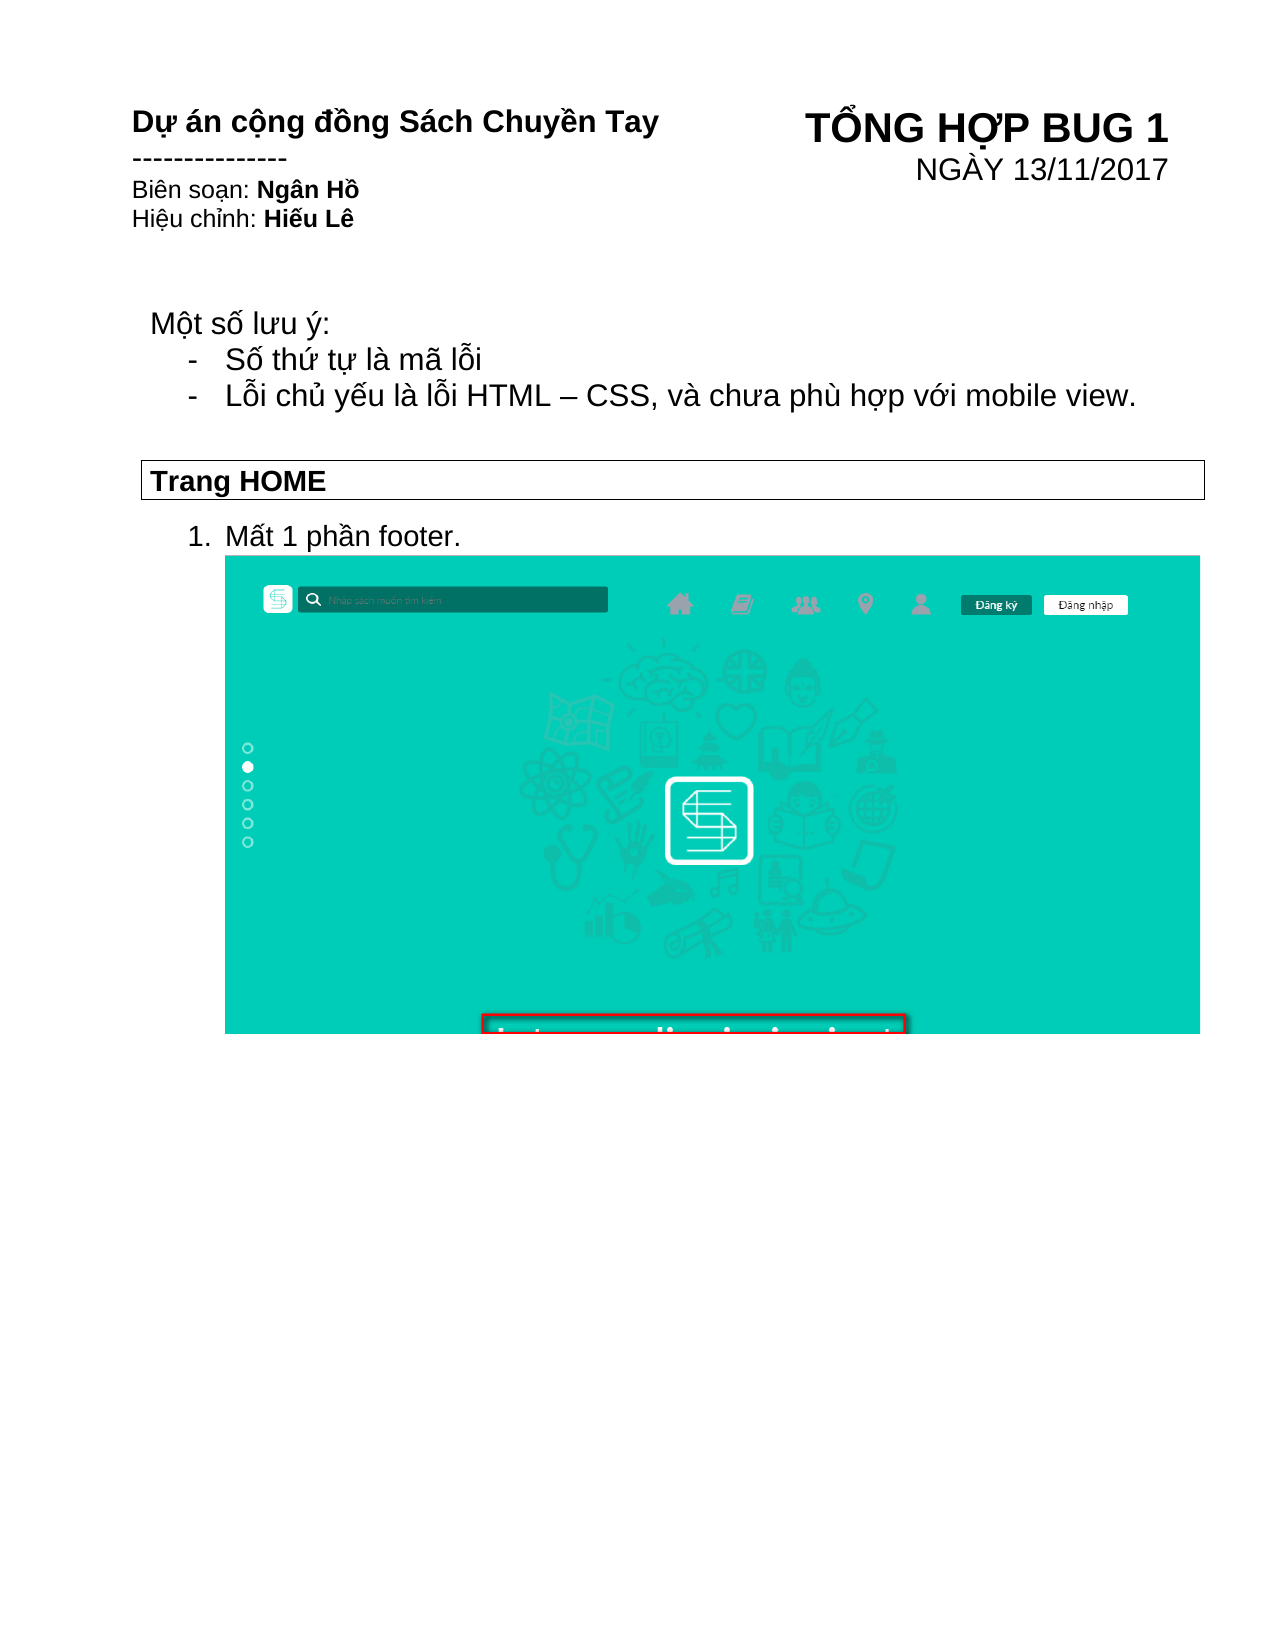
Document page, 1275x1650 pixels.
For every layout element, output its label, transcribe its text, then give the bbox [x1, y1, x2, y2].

list Mất 1 phần footer. [187, 519, 1196, 553]
list Lỗi chủ yếu là lỗi HTML – CSS, và chưa phù hợp với mobile view. [187, 377, 1196, 412]
table_header TỔNG HỢP BUG 1 NGÀY 13/11/2017 [755, 104, 1180, 269]
text Một số lưu ý: [150, 305, 1196, 341]
table_header Dự án cộng đồng Sách Chuyền Tay --------------- Biên soạn: Ngân Hồ Hiệu chỉnh: Hiếu Lê [120, 104, 755, 269]
text Trang HOME [142, 461, 1204, 499]
picture [225, 555, 1200, 1034]
list Số thứ tự là mã lỗi [187, 341, 1196, 377]
